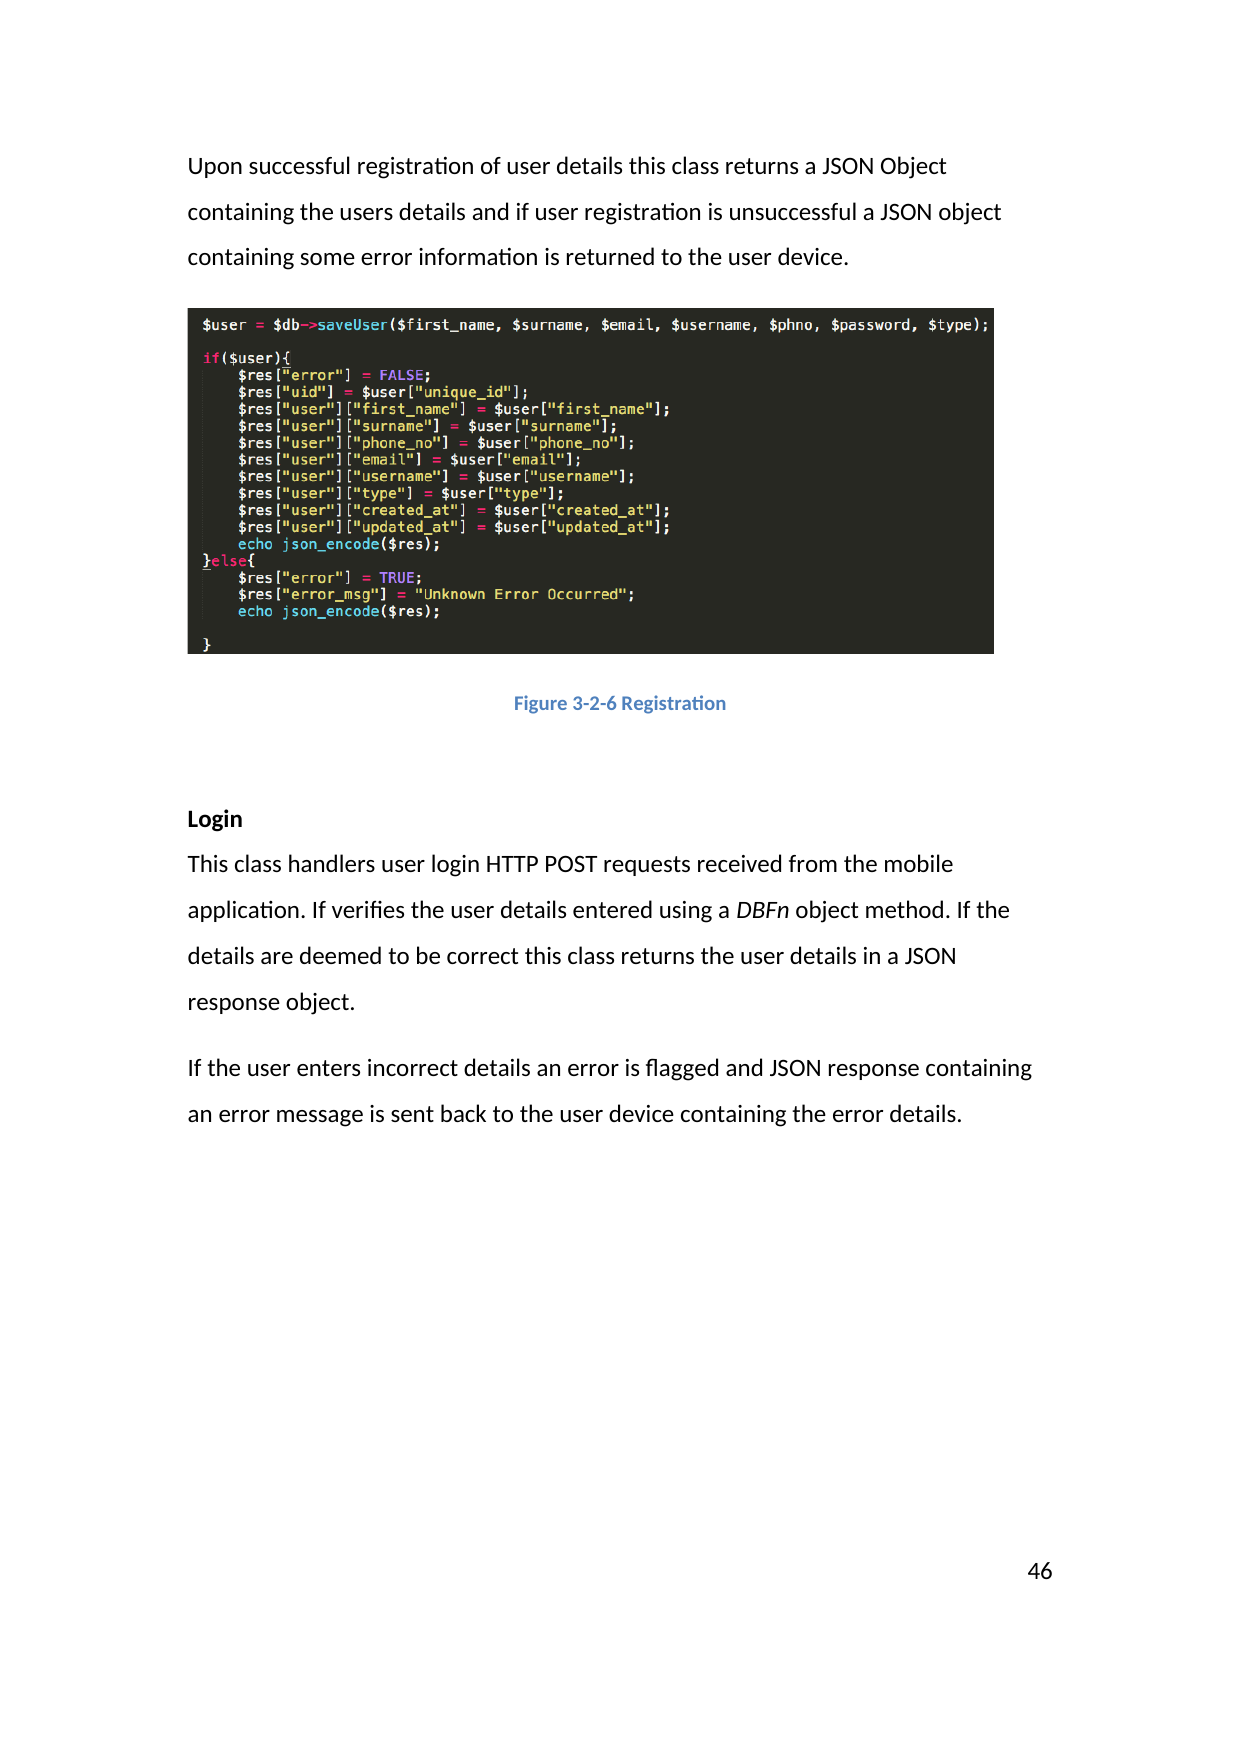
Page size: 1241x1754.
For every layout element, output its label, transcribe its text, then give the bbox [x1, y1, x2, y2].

text This class handlers user login HTTP POST requests received from the mobile application. If verifies the user details entered using a DBFn object method. If the details are deemed to be correct this class returns the user details in a JSON response object. [187, 848, 1053, 1016]
text Upon successful registration of user details this class returns a JSON Object containing the users details and if user registration is unsuccessful a JSON object containing some error information is returned to the user device. [187, 150, 1053, 272]
text Figure 3-2- Registration [187, 690, 1053, 715]
text If the user enters incorrect details an error is flagged and JSON response containing an error message is sent back to the user device containing the error details. [187, 1052, 1053, 1128]
subtitle Login [187, 803, 1053, 833]
picture [187, 308, 994, 654]
